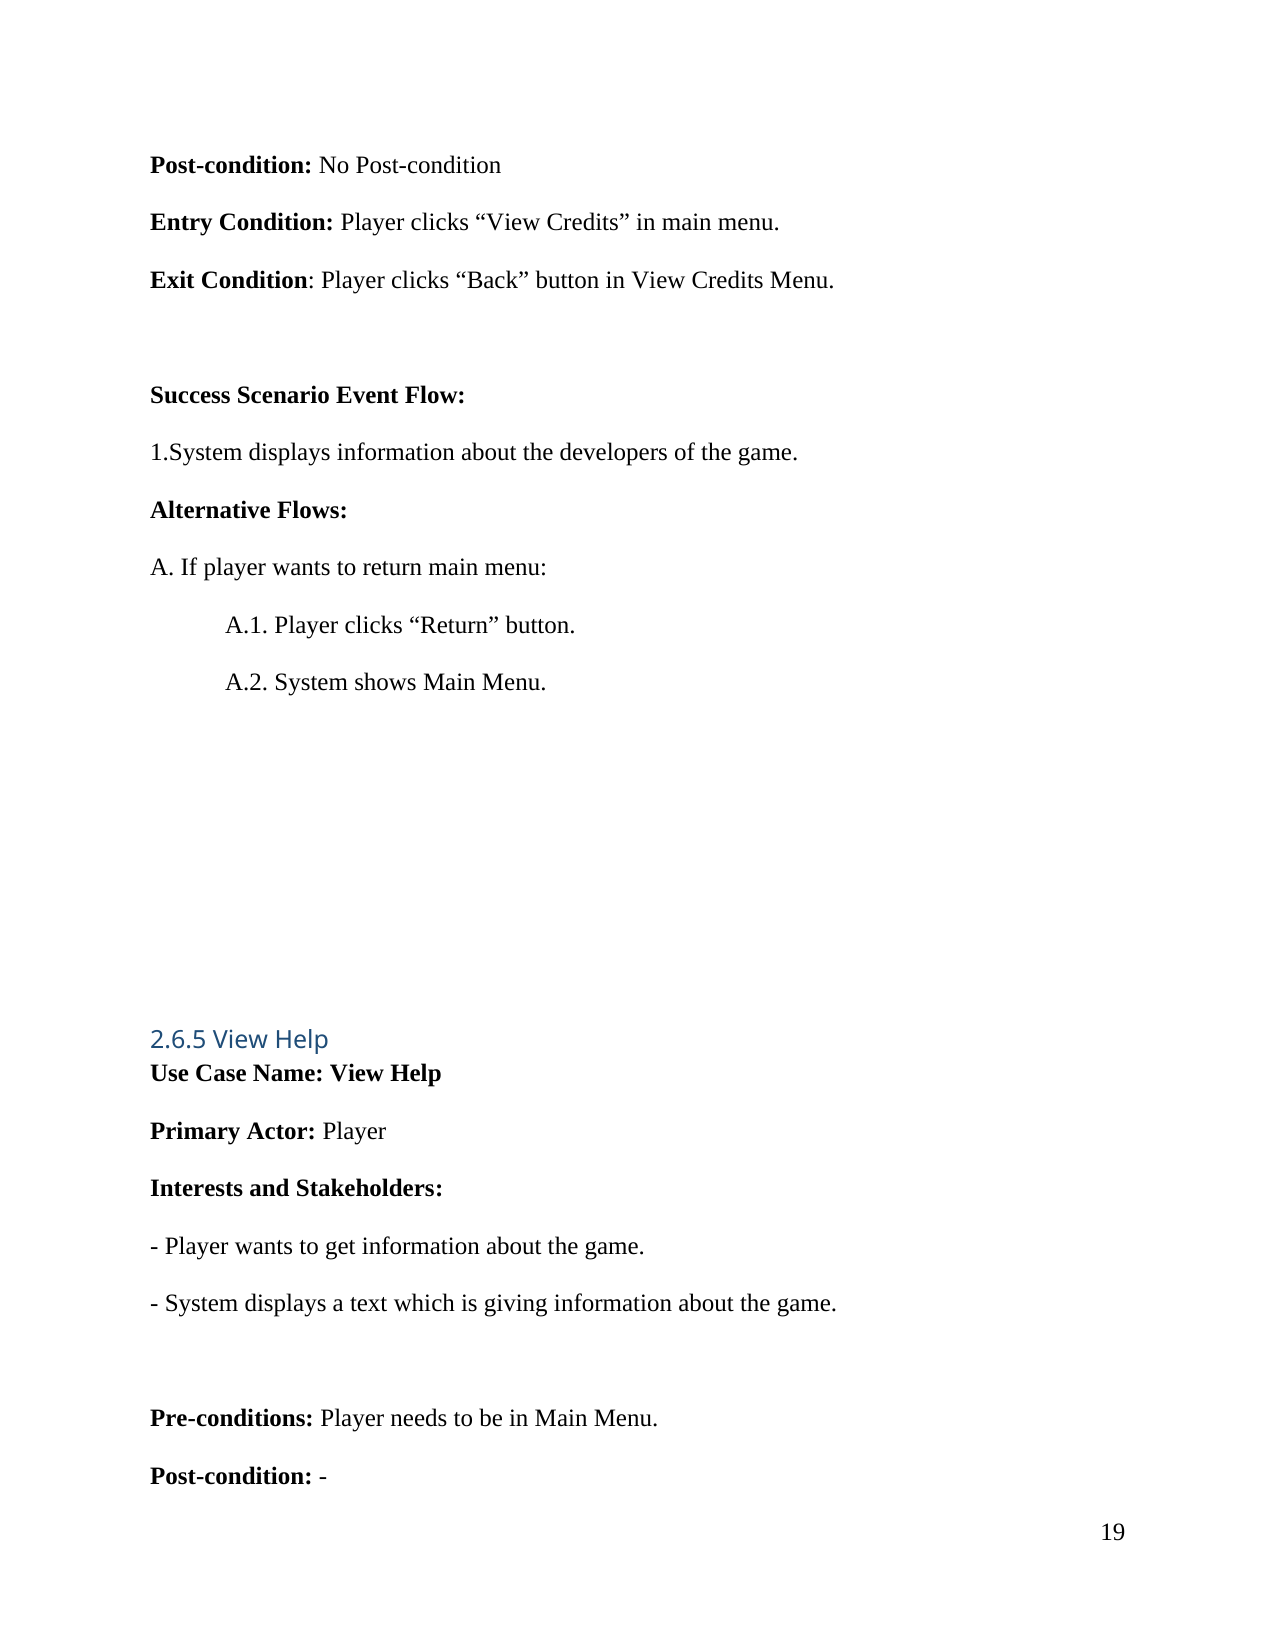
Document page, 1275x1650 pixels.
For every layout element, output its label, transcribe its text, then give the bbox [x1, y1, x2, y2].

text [150, 1058, 1125, 1490]
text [150, 150, 1125, 754]
subtitle 2.6.5 View Help [150, 1022, 1125, 1056]
